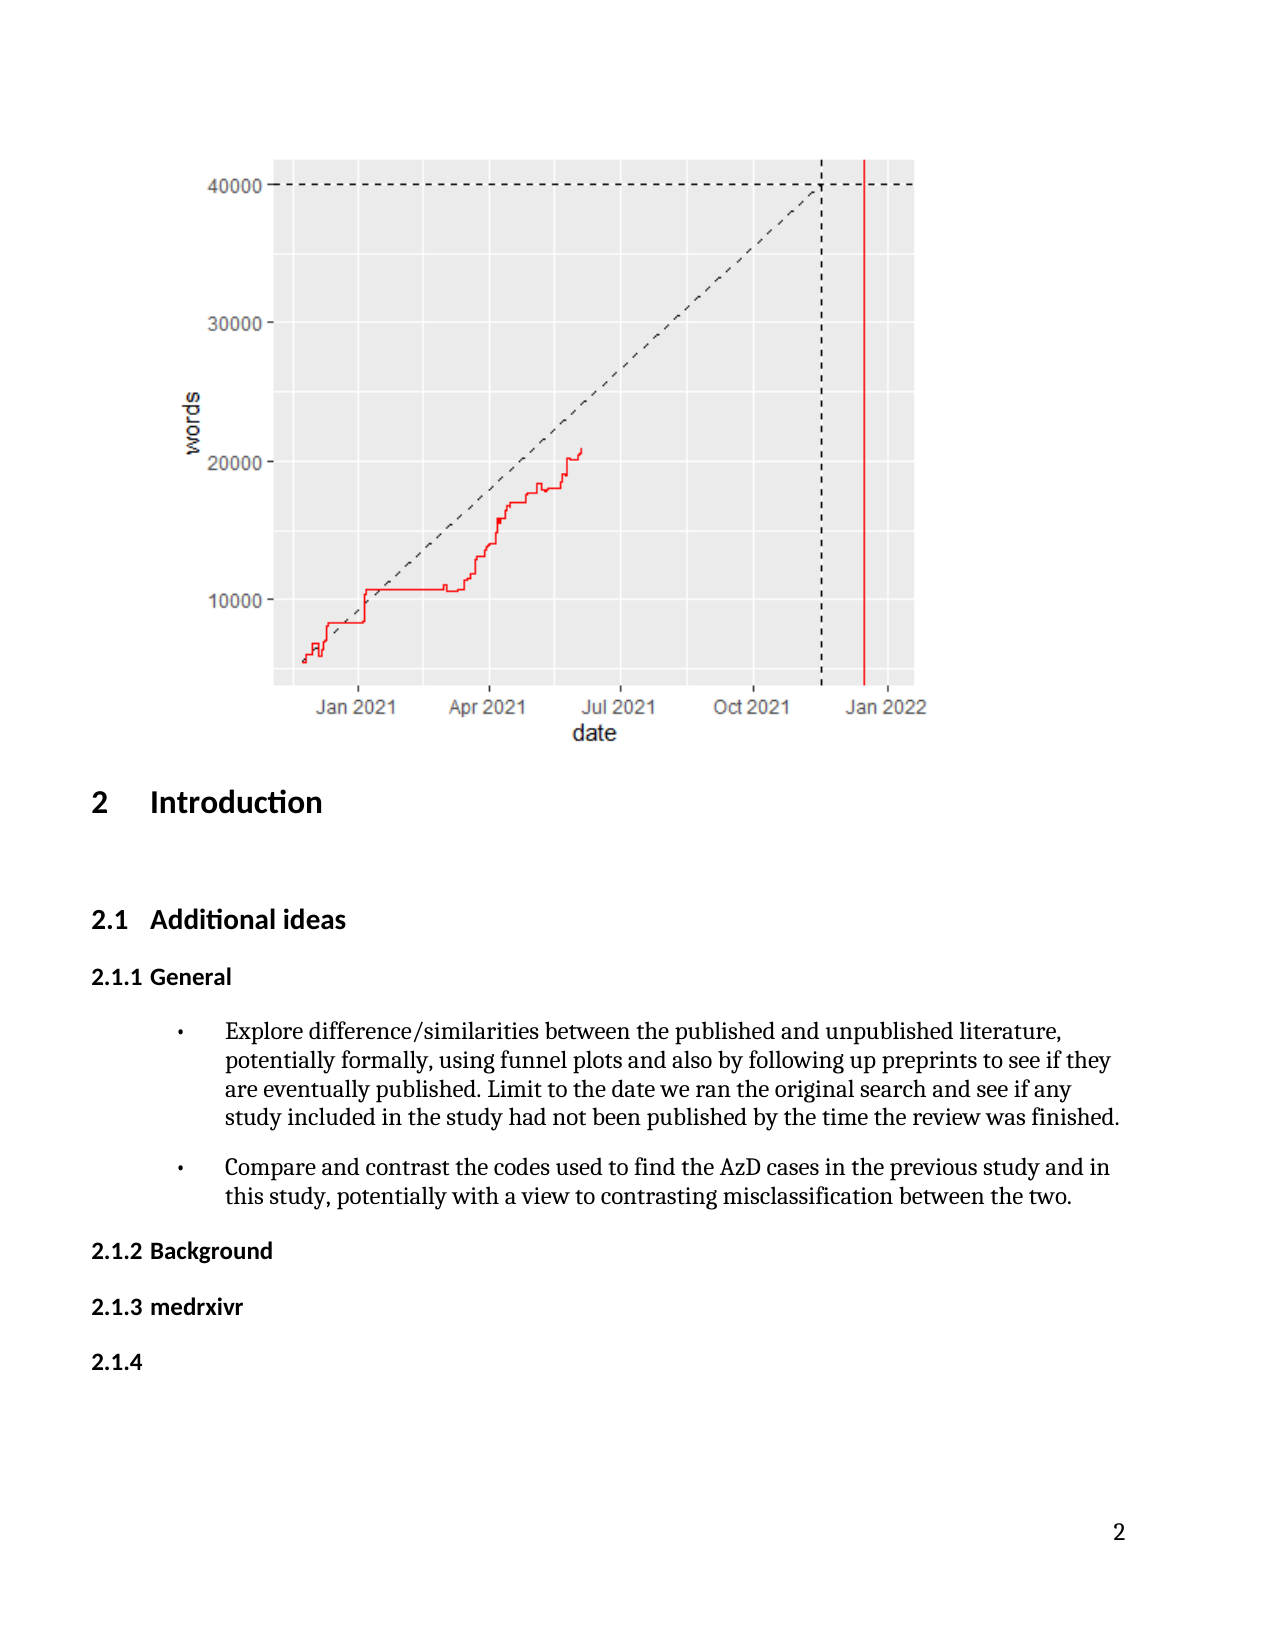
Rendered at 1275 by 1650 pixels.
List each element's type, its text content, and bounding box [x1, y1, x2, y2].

subtitle medrxivr [91, 1291, 1125, 1321]
subtitle Background [91, 1235, 1125, 1266]
subtitle Introduction [91, 781, 1125, 822]
subtitle General [91, 961, 1125, 992]
subtitle Additional ideas [91, 901, 1125, 936]
list Compare and contrast the codes used to find the AzD cases in the previous study and in this study, potentially with a view to contrasting misclassification between the two. [175, 1153, 1125, 1210]
list Explore difference/similarities between the published and unpublished literature, potentially formally, using funnel plots and also by following up preprints to see if they are eventually published. Limit to the date we ran the original search and see if any study included in the study had not been published by the time the review was finished. [175, 1017, 1125, 1132]
picture [168, 150, 927, 757]
